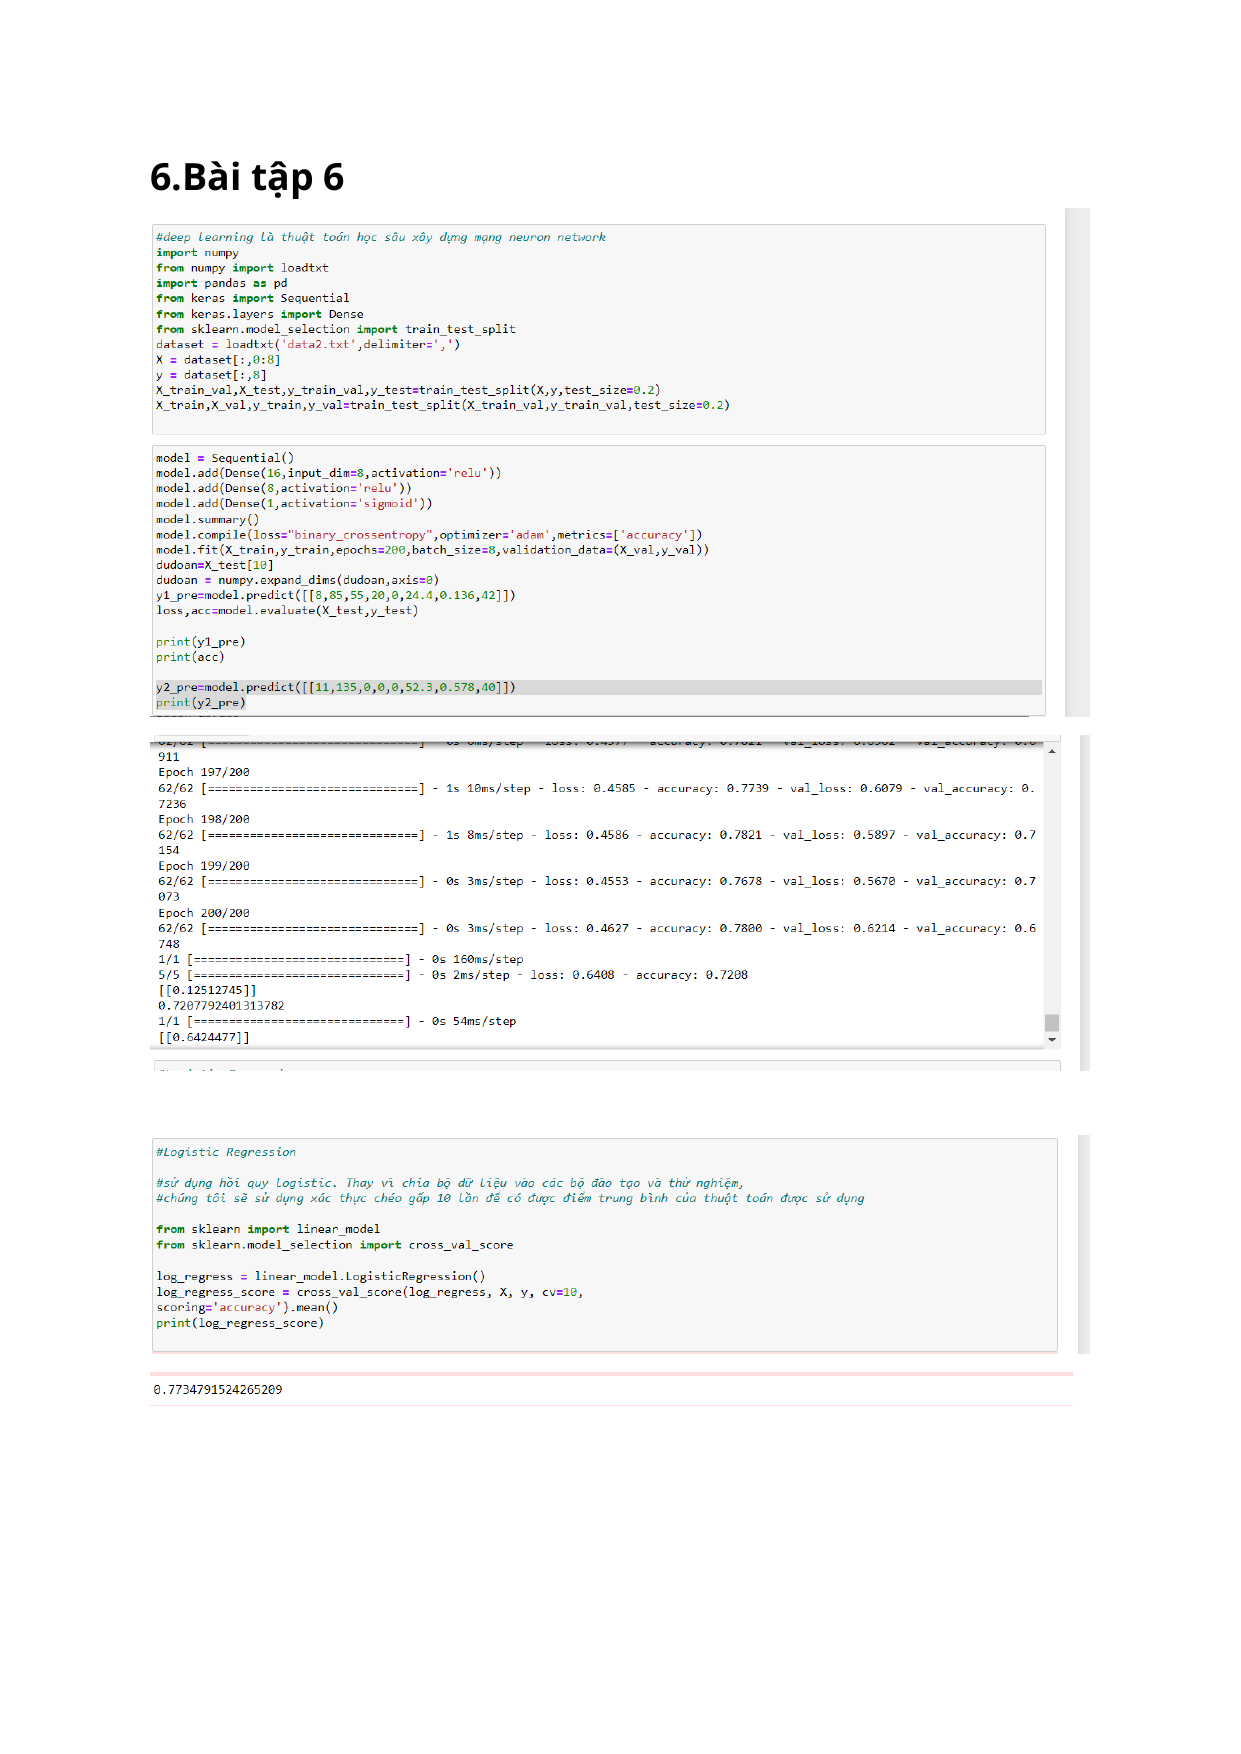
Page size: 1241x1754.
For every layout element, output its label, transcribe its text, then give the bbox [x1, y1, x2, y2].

picture [150, 735, 1091, 1071]
subtitle 6.Bài tập 6 [150, 150, 1090, 201]
picture [150, 208, 1091, 717]
picture [150, 1372, 1091, 1406]
picture [150, 1135, 1091, 1354]
